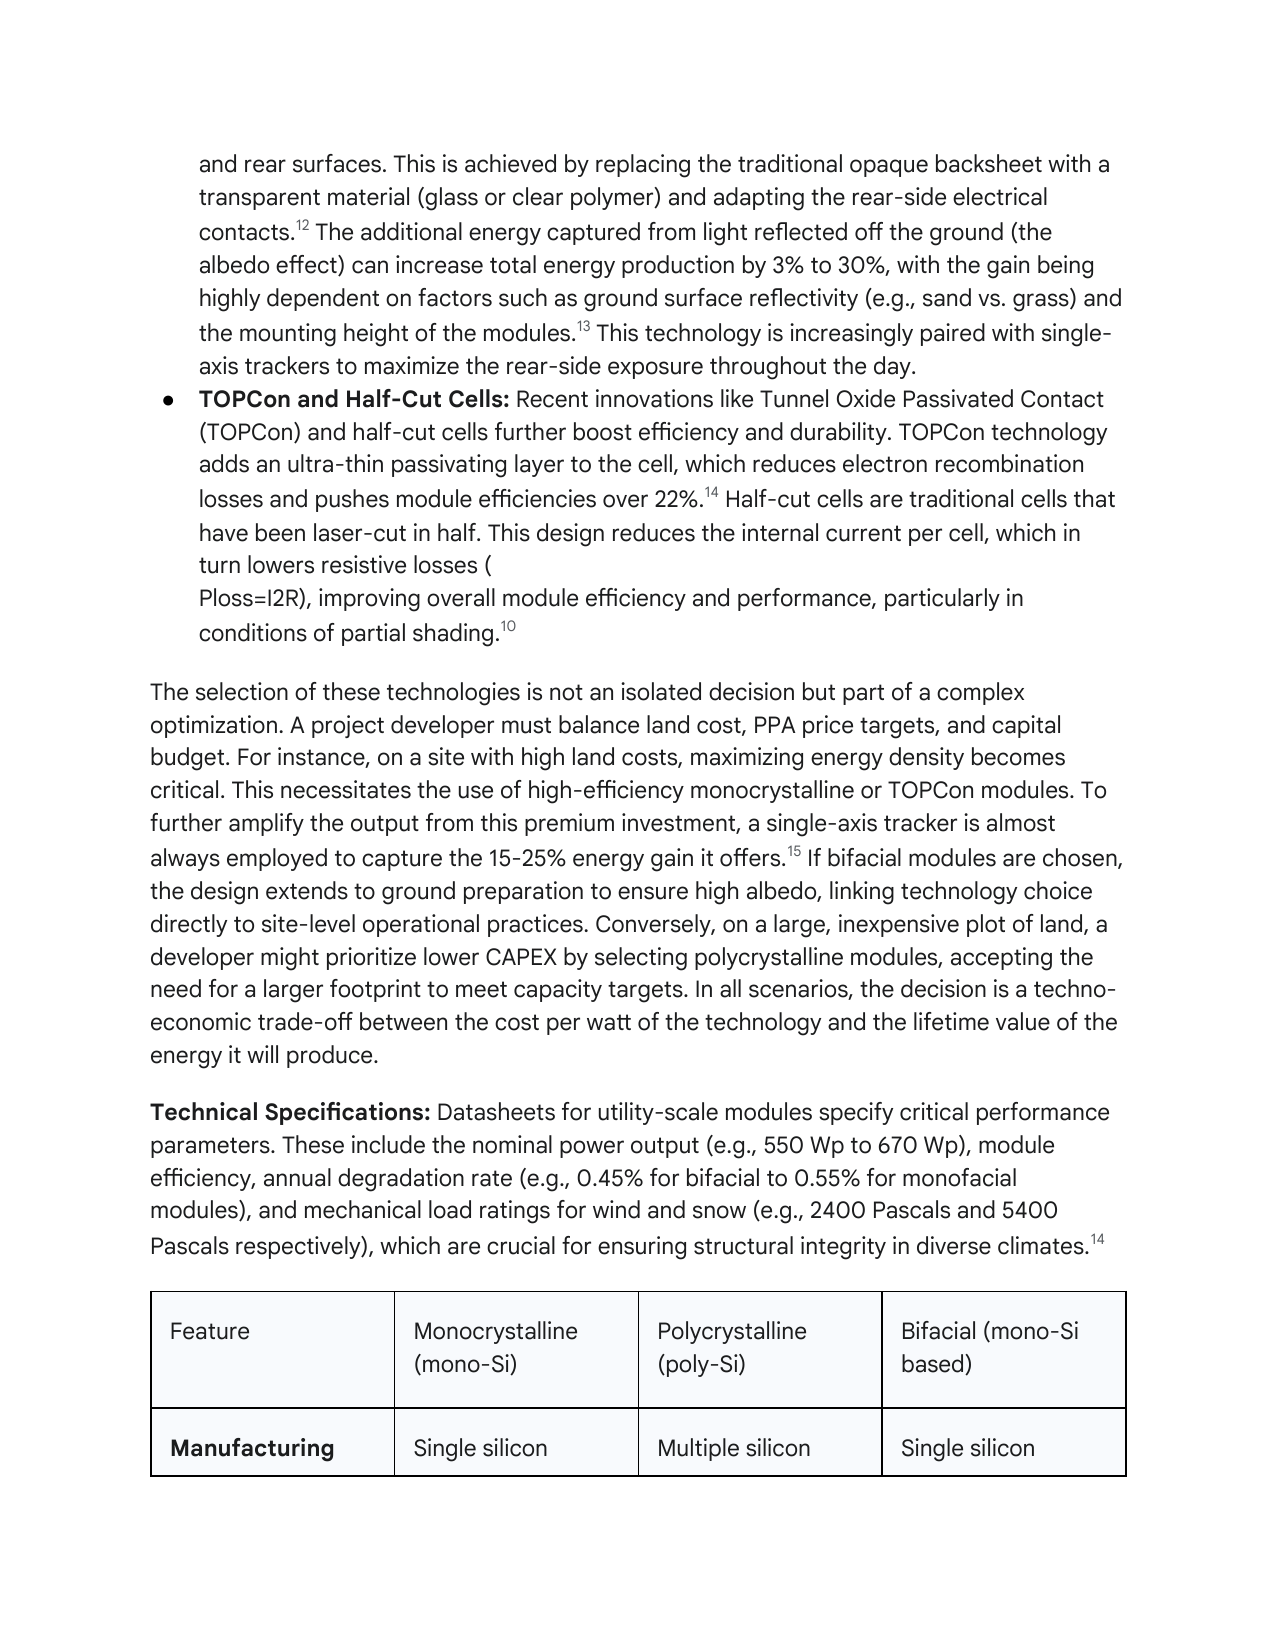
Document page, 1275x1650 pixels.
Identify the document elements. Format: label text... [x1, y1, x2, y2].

table_header Bifacial (mono-Si based) [883, 1292, 1125, 1407]
table_header Feature [152, 1292, 394, 1407]
table_header Polycrystalline (poly-Si) [639, 1292, 881, 1407]
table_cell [883, 1409, 1125, 1475]
text The selection of these technologies is not an isolated decision but part of a complex optimization. A project developer must balance land cost, PPA price targets, and capital budget. For instance, on a site with high land costs, maximizing energy density becomes critical. This necessitates the use of high-efficiency monocrystalline or TOPCon modules. To further amplify the output from this premium investment, a single-axis tracker is almost always employed to capture the 15-25% energy gain it offers.15 If bifacial modules are chosen, the design extends to ground preparation to ensure high albedo, linking technology choice directly to site-level operational practices. Conversely, on a large, inexpensive plot of land, a developer might prioritize lower CAPEX by selecting polycrystalline modules, accepting the need for a larger footprint to meet capacity targets. In all scenarios, the decision is a techno-economic trade-off between the cost per watt of the technology and the lifetime value of the energy it will produce. [150, 678, 1125, 1070]
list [161, 150, 1125, 381]
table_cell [395, 1409, 638, 1475]
list TOPCon and Half-Cut Cells: Recent innovations like Tunnel Oxide Passivated Contact (TOPCon) and half-cut cells further boost efficiency and durability. TOPCon technology adds an ultra-thin passivating layer to the cell, which reduces electron recombination losses and pushes module efficiencies over 22%.14 Half-cut cells are traditional cells that have been laser-cut in half. This design reduces the internal current per cell, which in turn lowers resistive losses ( Ploss​=I2R), improving overall module efficiency and performance, particularly in conditions of partial shading.10 [161, 385, 1125, 649]
table_header Monocrystalline (mono-Si) [395, 1292, 638, 1407]
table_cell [639, 1409, 881, 1475]
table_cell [152, 1409, 394, 1475]
text Technical Specifications: Datasheets for utility-scale modules specify critical performance parameters. These include the nominal power output (e.g., 550 Wp to 670 Wp), module efficiency, annual degradation rate (e.g., 0.45% for bifacial to 0.55% for monofacial modules), and mechanical load ratings for wind and snow (e.g., 2400 Pascals and 5400 Pascals respectively), which are crucial for ensuring structural integrity in diverse climates.14 [150, 1099, 1125, 1261]
